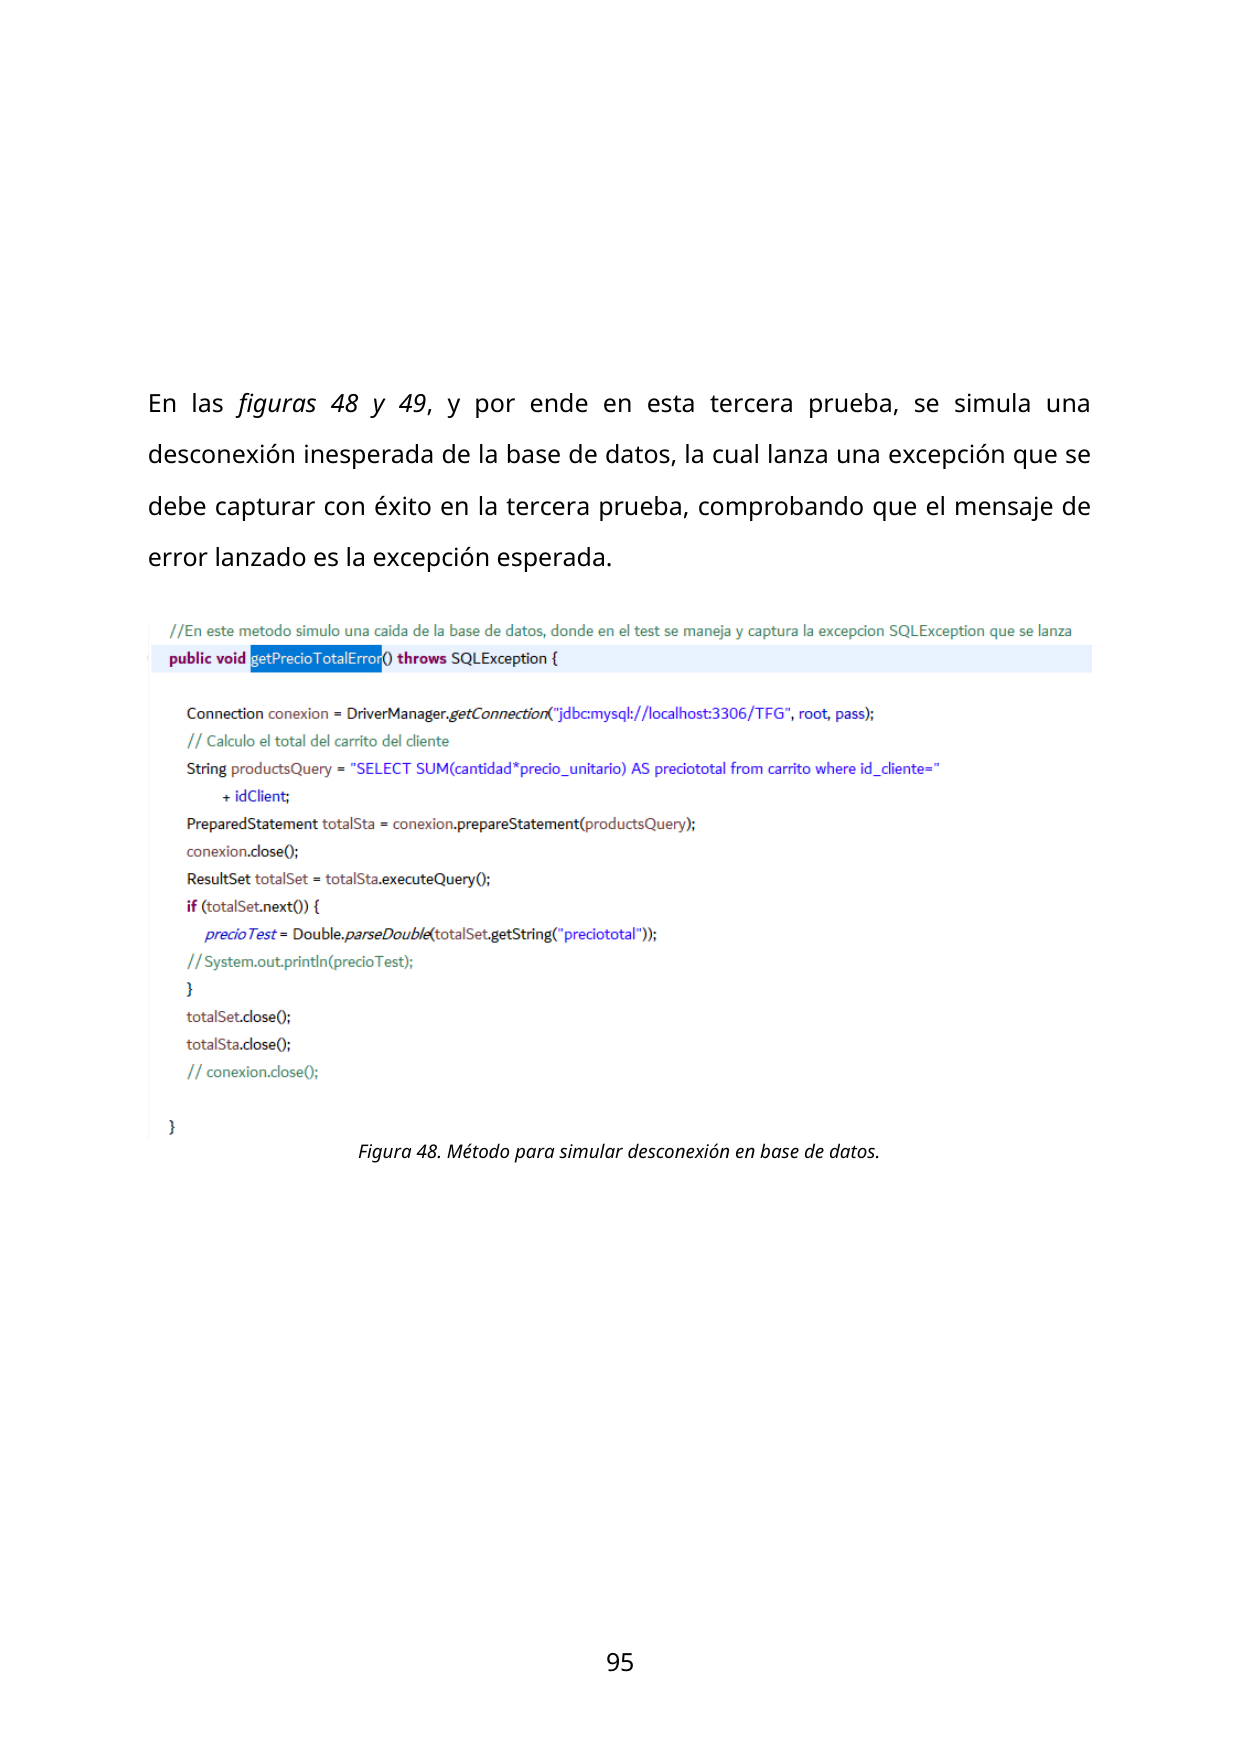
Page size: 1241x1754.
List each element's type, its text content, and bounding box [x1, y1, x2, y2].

text Figura 48. Método para simular desconexión en base de datos. [148, 1139, 1092, 1164]
picture [147, 624, 1092, 1139]
text En las figuras 48 y 49, y por ende en esta tercera prueba, se simula una desconexión inesperada de la base de datos, la cual lanza una excepción que se debe capturar con éxito en la tercera prueba, comprobando que el mensaje de error lanzado es la excepción esperada. [148, 386, 1092, 573]
